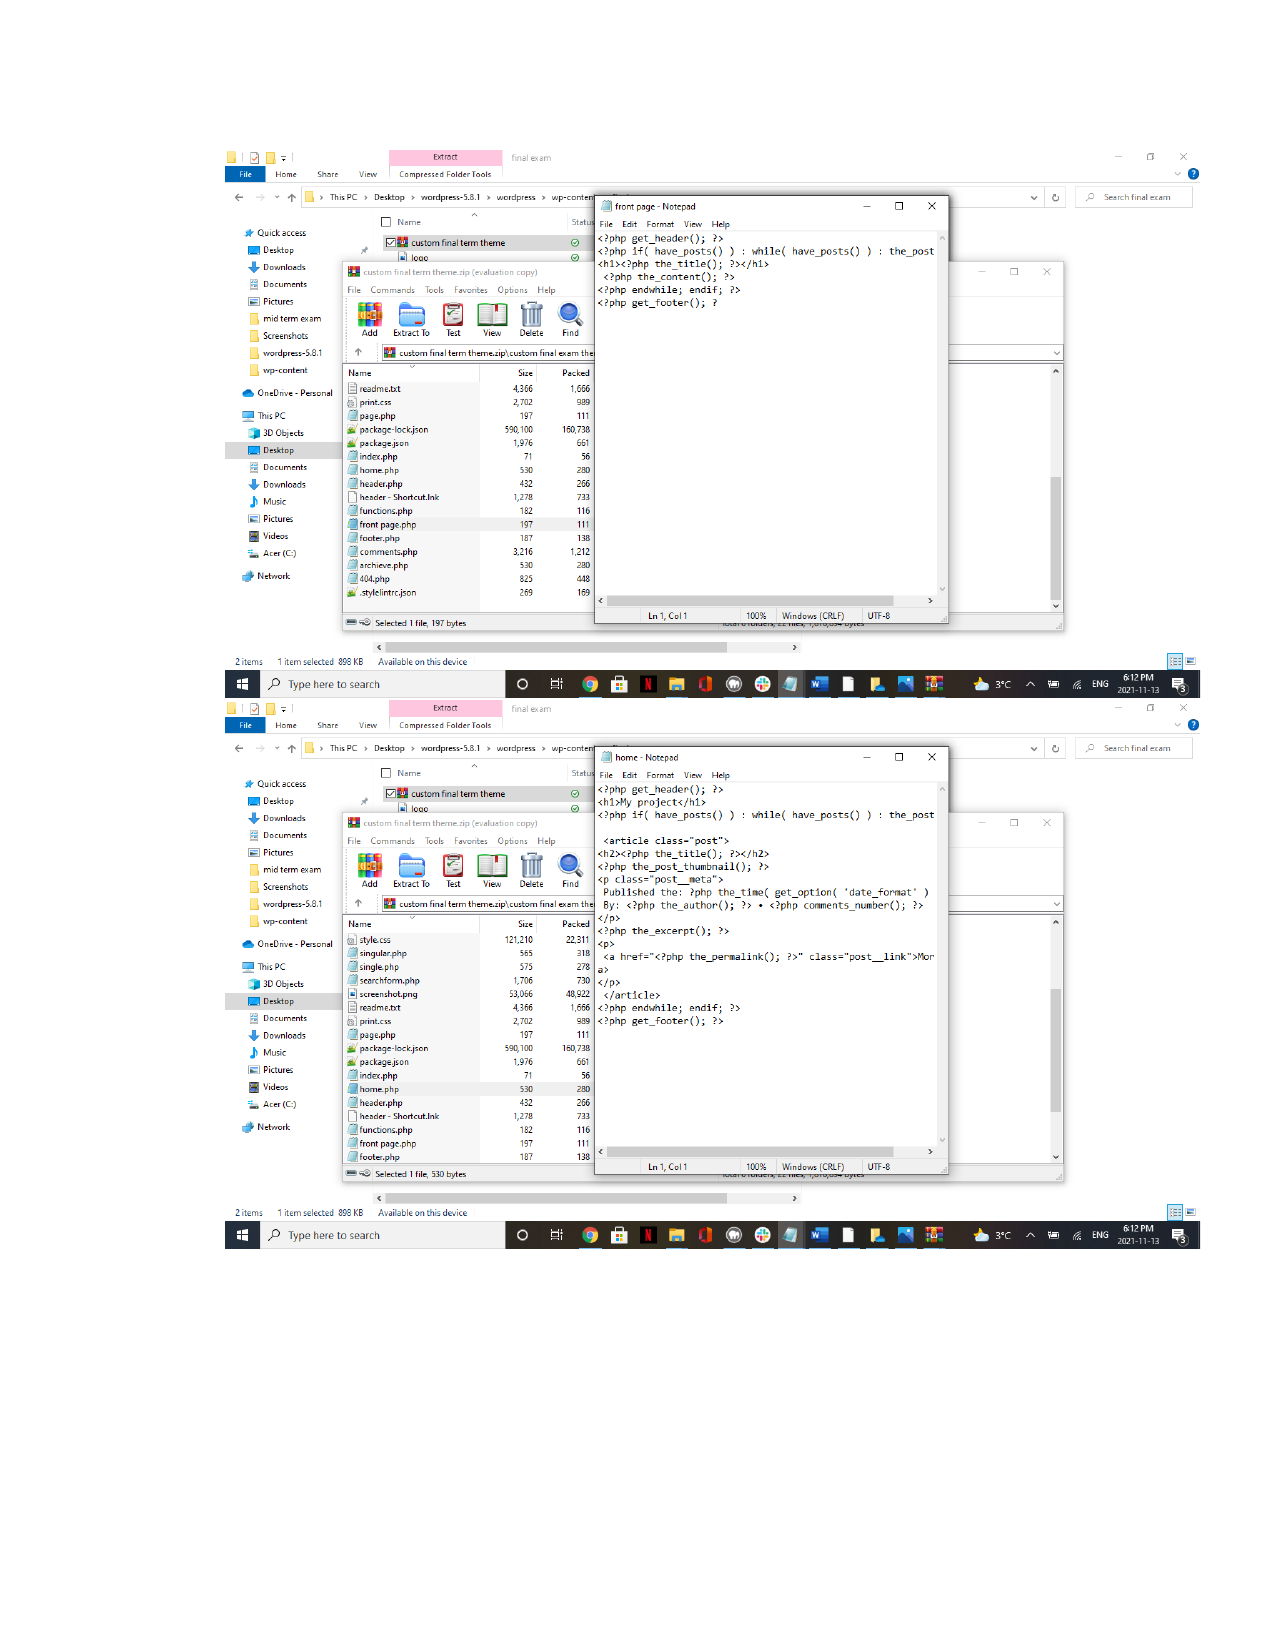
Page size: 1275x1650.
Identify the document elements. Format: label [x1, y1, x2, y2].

picture [225, 150, 1200, 698]
picture [225, 700, 1200, 1249]
